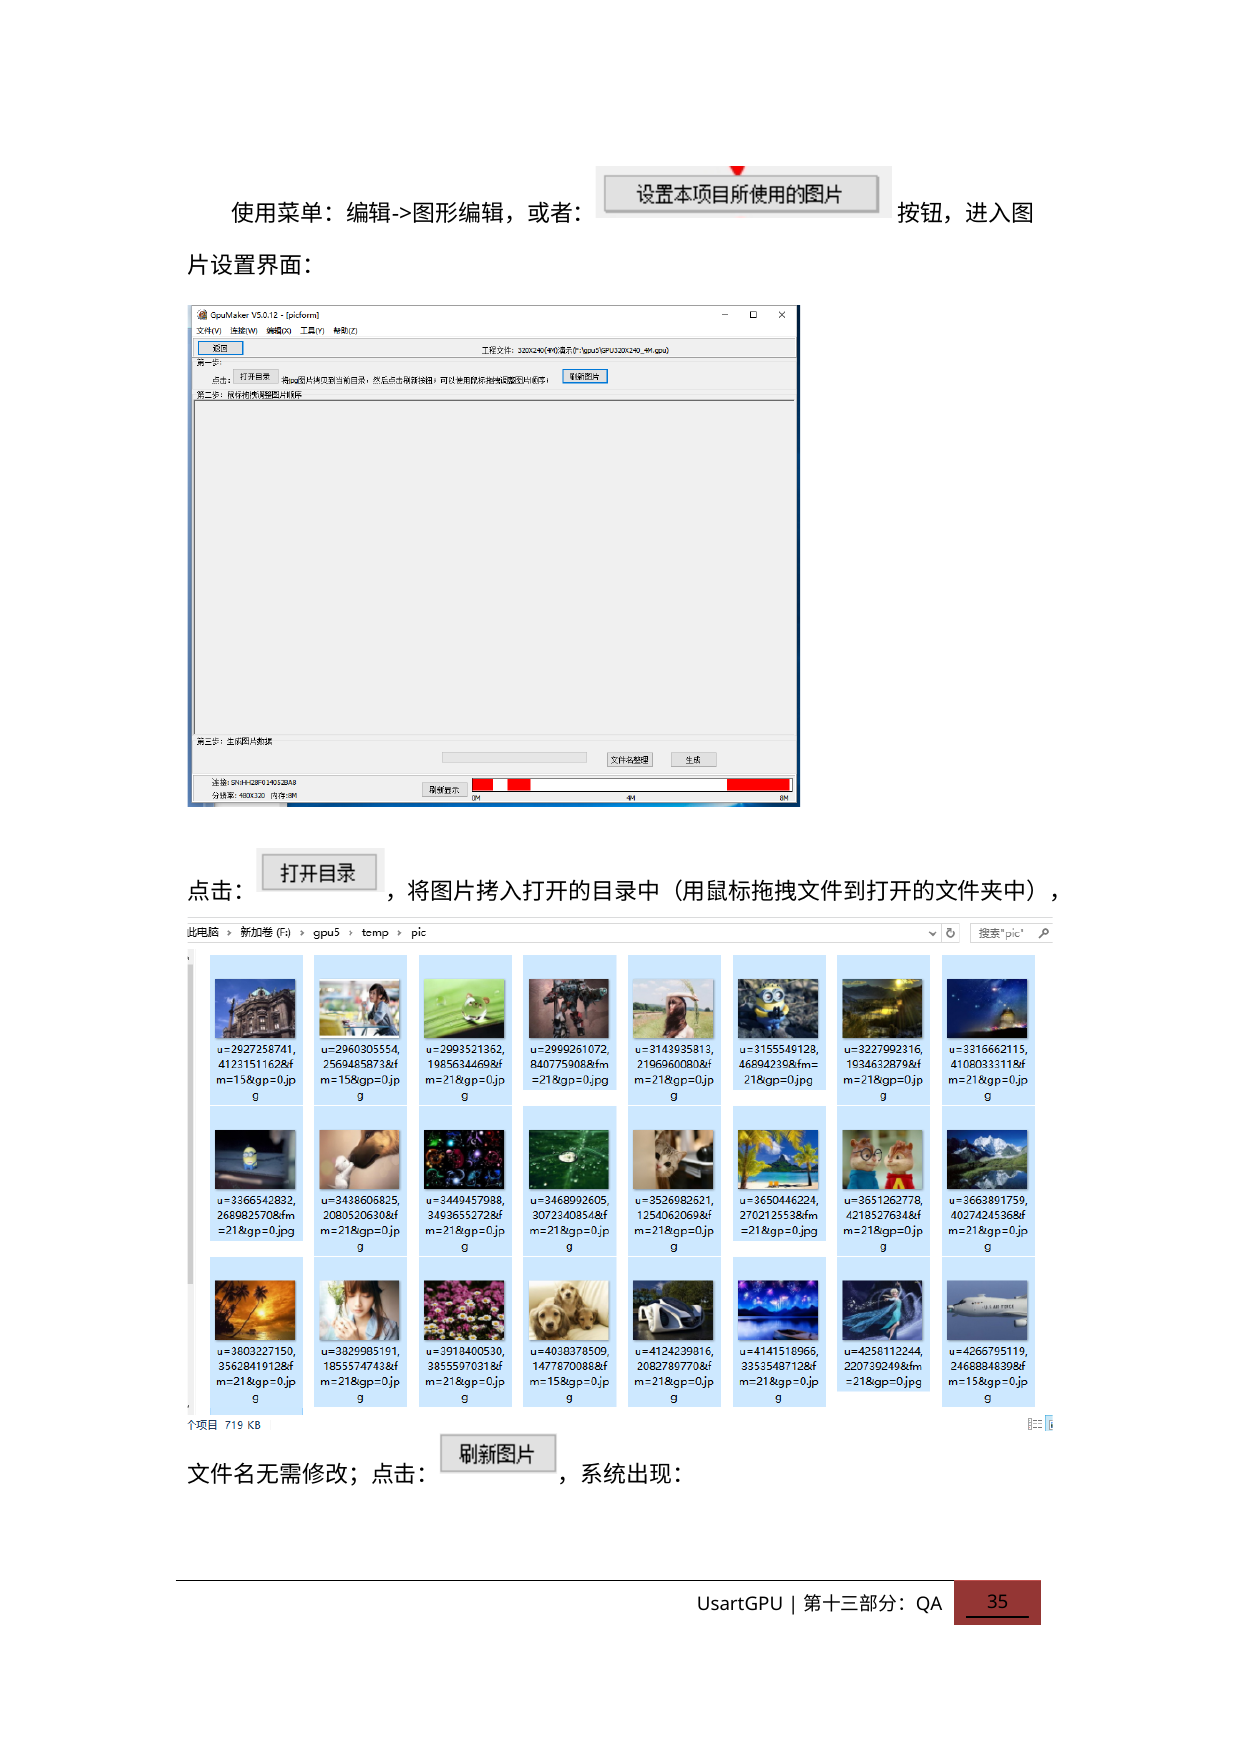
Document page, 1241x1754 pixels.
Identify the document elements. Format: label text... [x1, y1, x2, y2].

picture [187, 917, 1053, 1431]
text 文件名无需修改；点击：，系统出现： [187, 1434, 1053, 1499]
picture [439, 1433, 558, 1474]
picture [187, 305, 800, 807]
text 点击：，将图片拷入打开的目录中（用鼠标拖拽文件到打开的文件夹中）， [187, 849, 1053, 914]
picture [595, 166, 892, 218]
picture [256, 848, 385, 892]
text 使用菜单：编辑->图形编辑，或者： 按钮，进入图片设置界面： [187, 166, 1053, 296]
